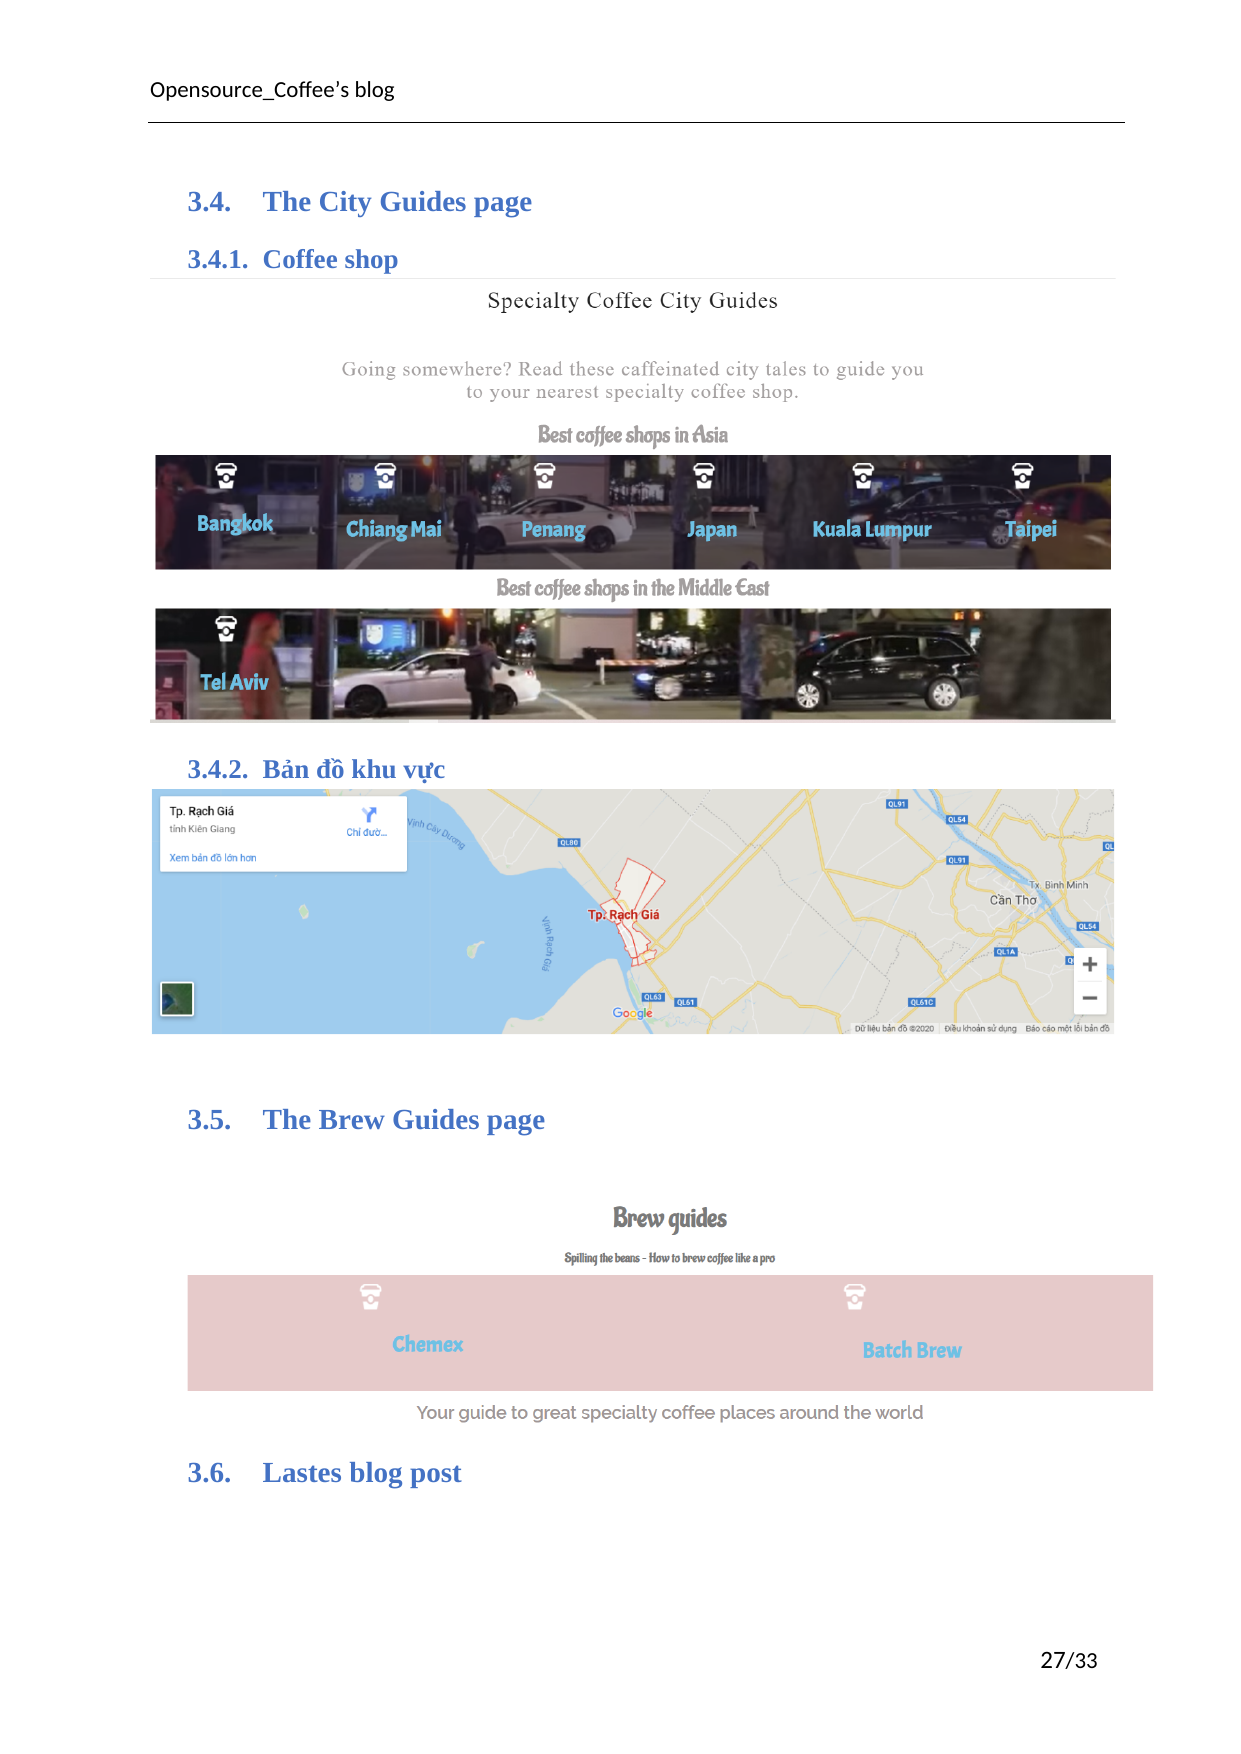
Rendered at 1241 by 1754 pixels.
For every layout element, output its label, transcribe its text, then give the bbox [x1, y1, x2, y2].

subtitle Lastes blog post [187, 1455, 1116, 1488]
picture [150, 278, 1116, 723]
subtitle The City Guides page [187, 184, 1116, 218]
subtitle The Brew Guides page [187, 1102, 1116, 1136]
picture [150, 789, 1116, 1037]
subtitle Bản đồ khu vực [187, 723, 1116, 784]
subtitle Coffee shop [187, 243, 1116, 275]
picture [187, 1140, 1154, 1430]
